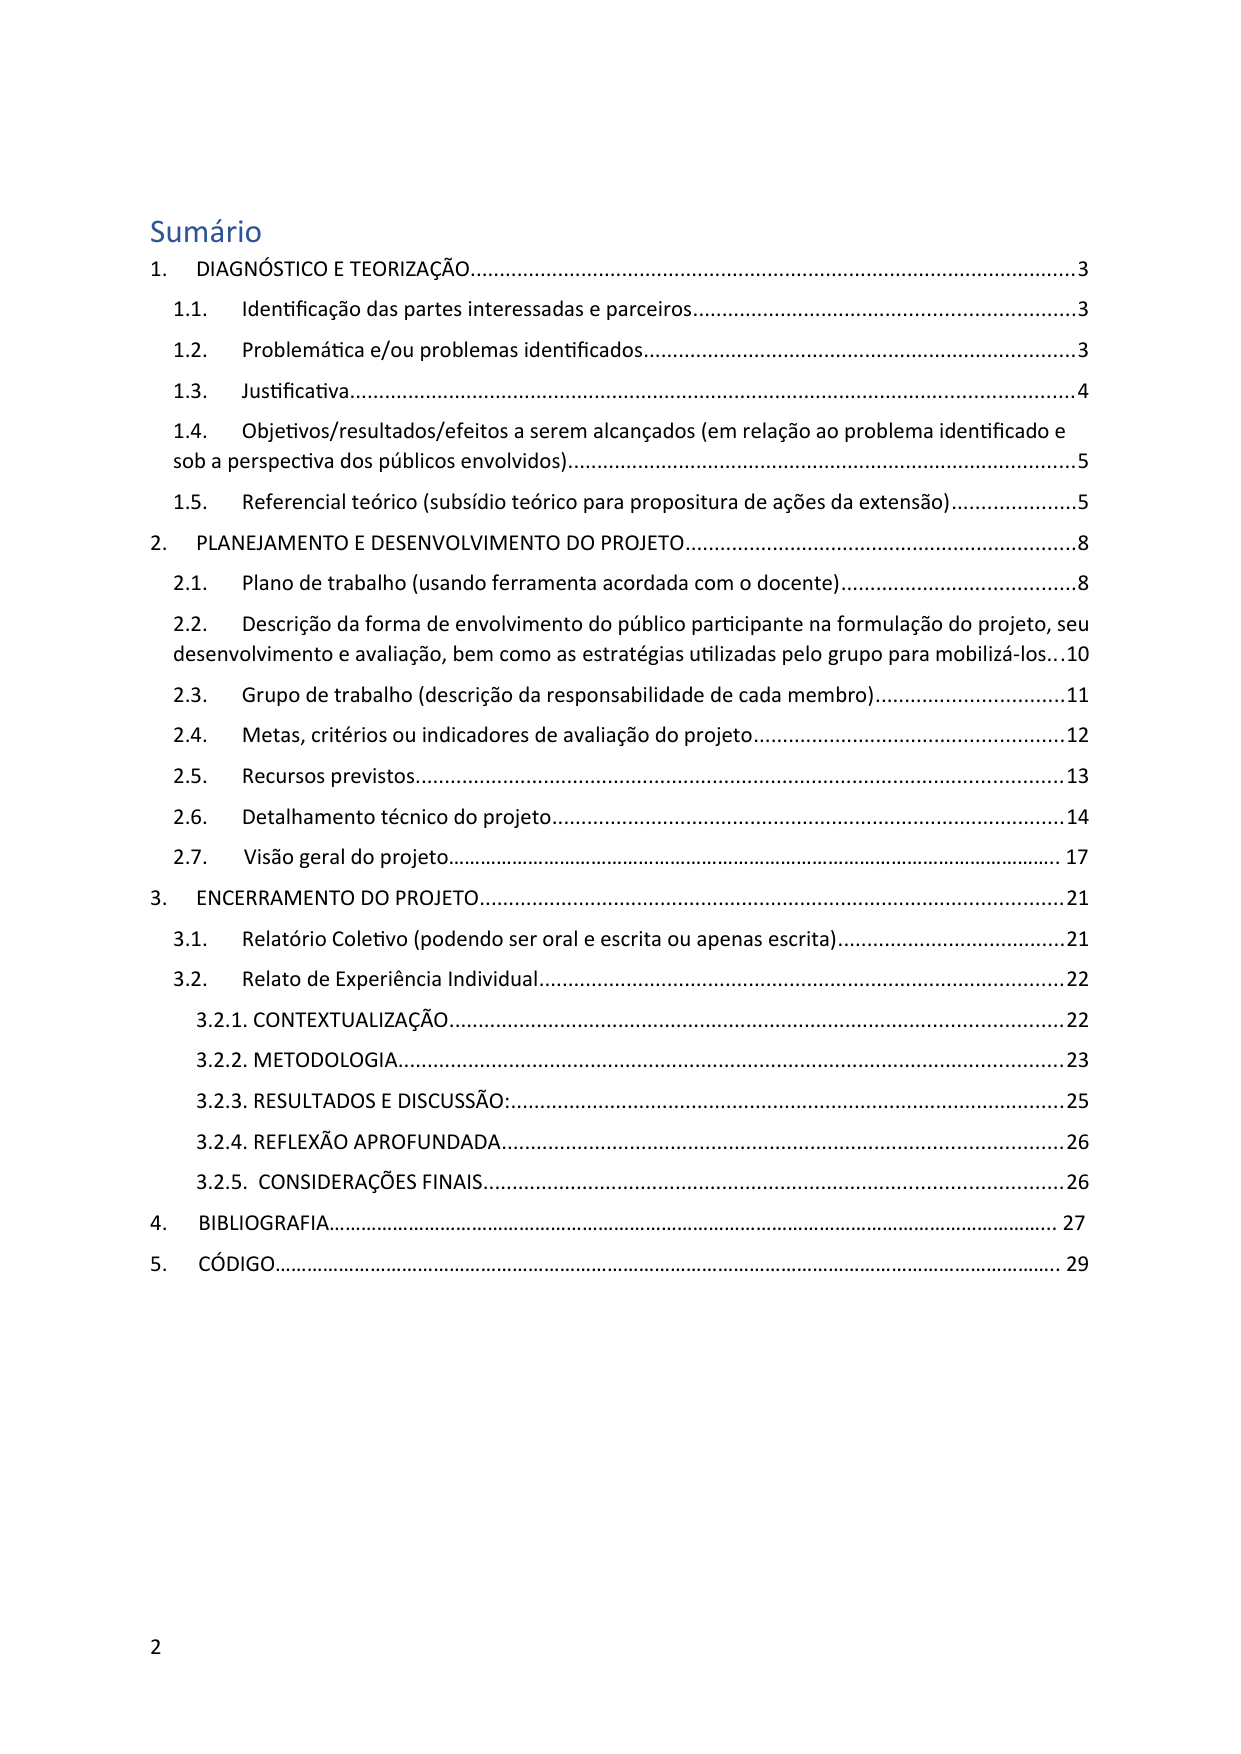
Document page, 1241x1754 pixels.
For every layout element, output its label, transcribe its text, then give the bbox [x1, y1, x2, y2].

text Sumário [150, 210, 1094, 251]
